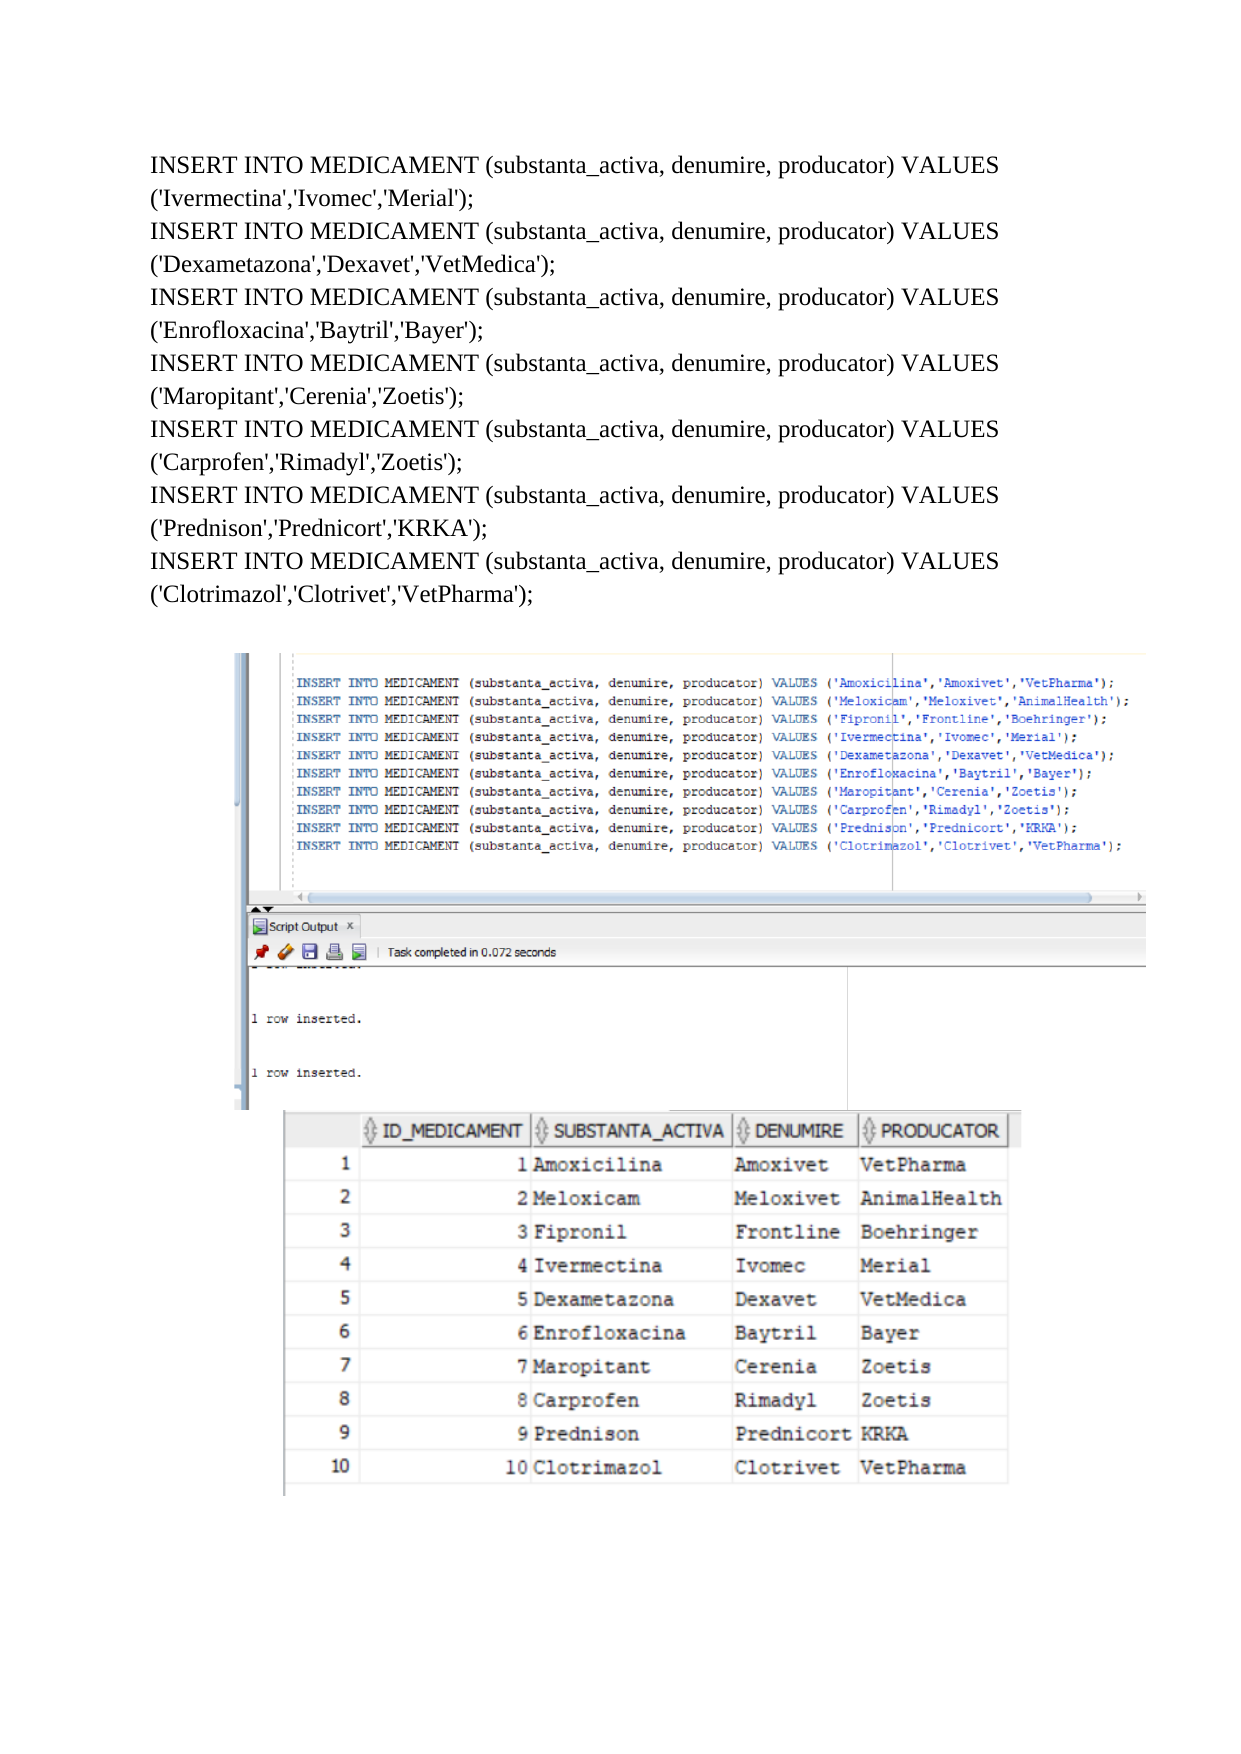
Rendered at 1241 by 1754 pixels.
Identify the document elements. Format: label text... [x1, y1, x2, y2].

text INSERT INTO MEDICAMENT (substanta_activa, denumire, producator) VALUES ('Maropitant','Cerenia','Zoetis'); [150, 348, 1090, 410]
text INSERT INTO MEDICAMENT (substanta_activa, denumire, producator) VALUES ('Dexametazona','Dexavet','VetMedica'); [150, 216, 1090, 278]
text INSERT INTO MEDICAMENT (substanta_activa, denumire, producator) VALUES ('Carprofen','Rimadyl','Zoetis'); [150, 414, 1090, 476]
text INSERT INTO MEDICAMENT (substanta_activa, denumire, producator) VALUES ('Enrofloxacina','Baytril','Bayer'); [150, 282, 1090, 344]
text INSERT INTO MEDICAMENT (substanta_activa, denumire, producator) VALUES ('Prednison','Prednicort','KRKA'); [150, 480, 1090, 542]
picture [234, 653, 1146, 1496]
text INSERT INTO MEDICAMENT (substanta_activa, denumire, producator) VALUES ('Ivermectina','Ivomec','Merial'); [150, 150, 1090, 212]
text INSERT INTO MEDICAMENT (substanta_activa, denumire, producator) VALUES ('Clotrimazol','Clotrivet','VetPharma'); [150, 546, 1090, 608]
